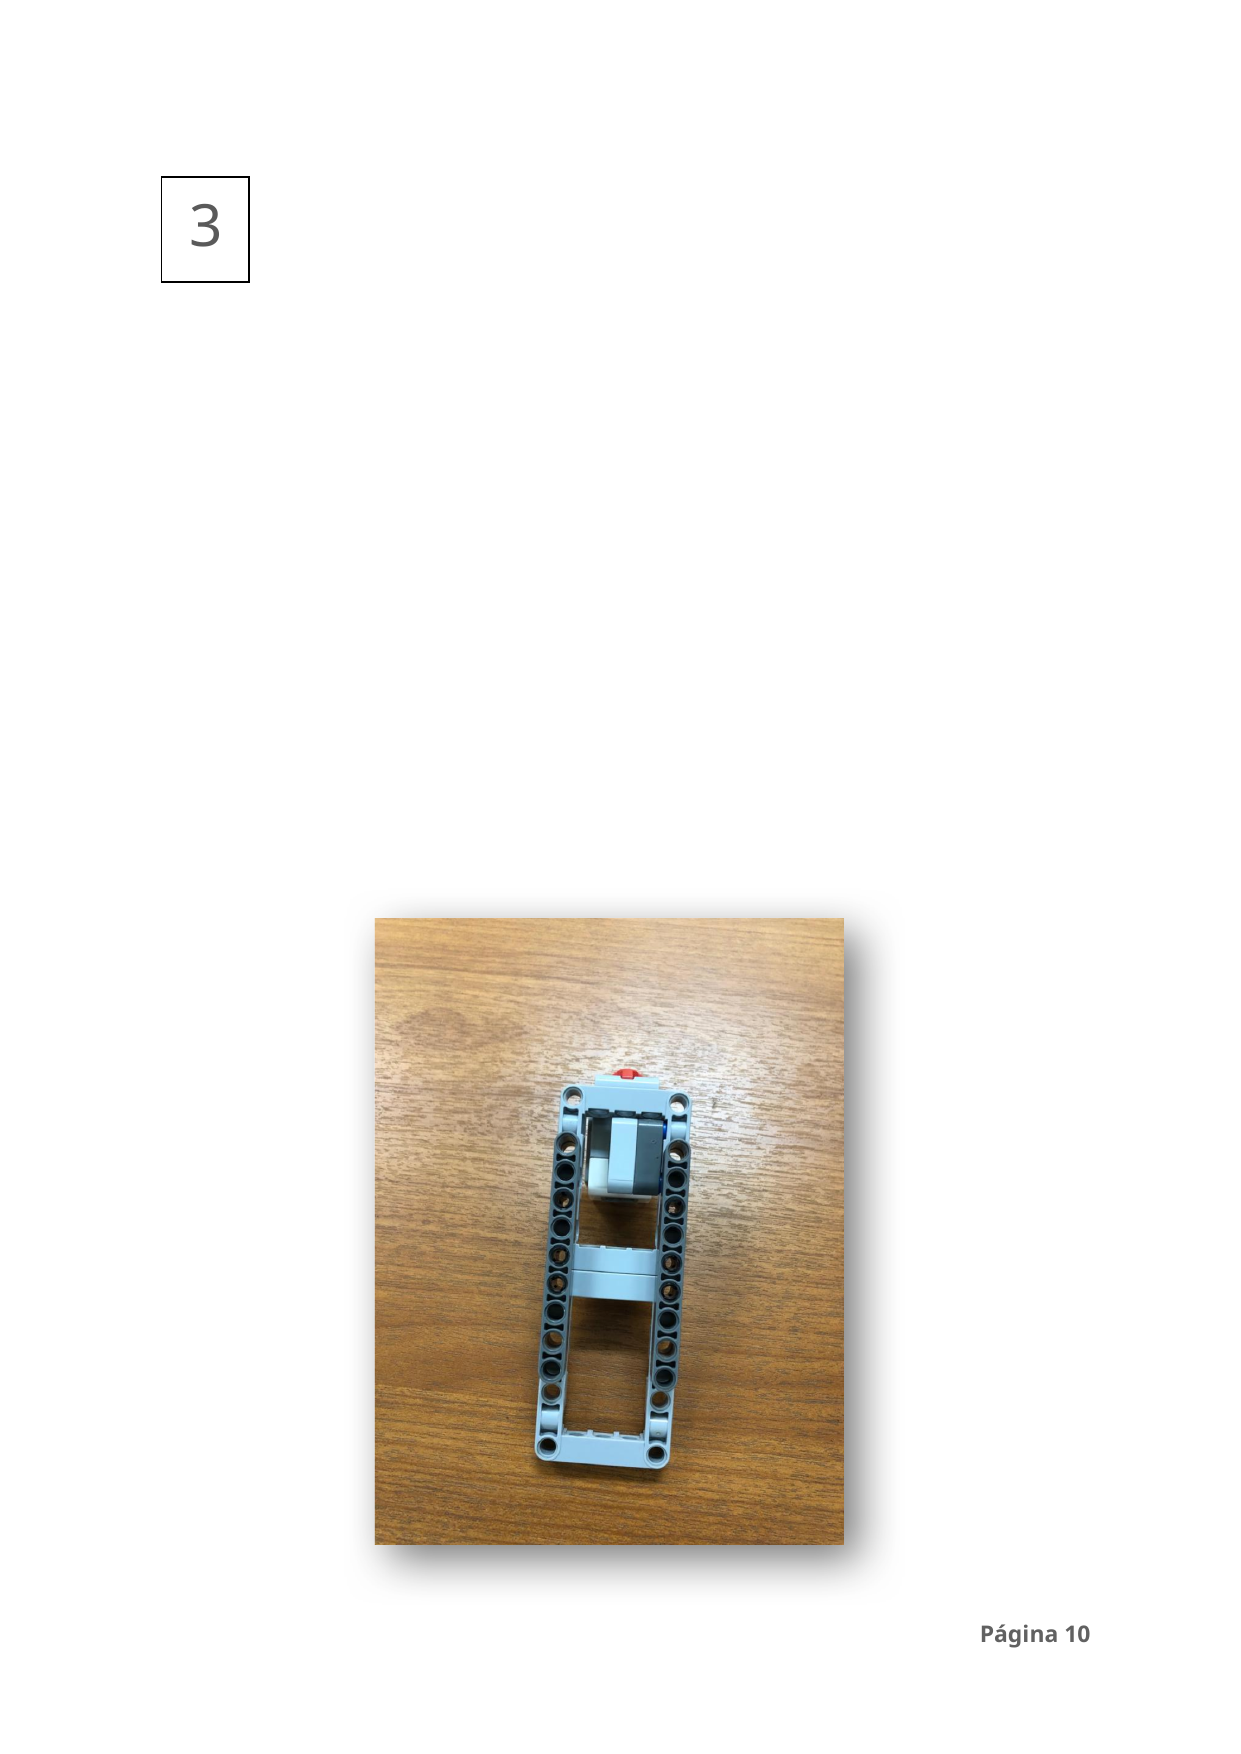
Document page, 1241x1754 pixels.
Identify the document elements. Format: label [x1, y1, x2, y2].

picture [375, 918, 844, 1545]
